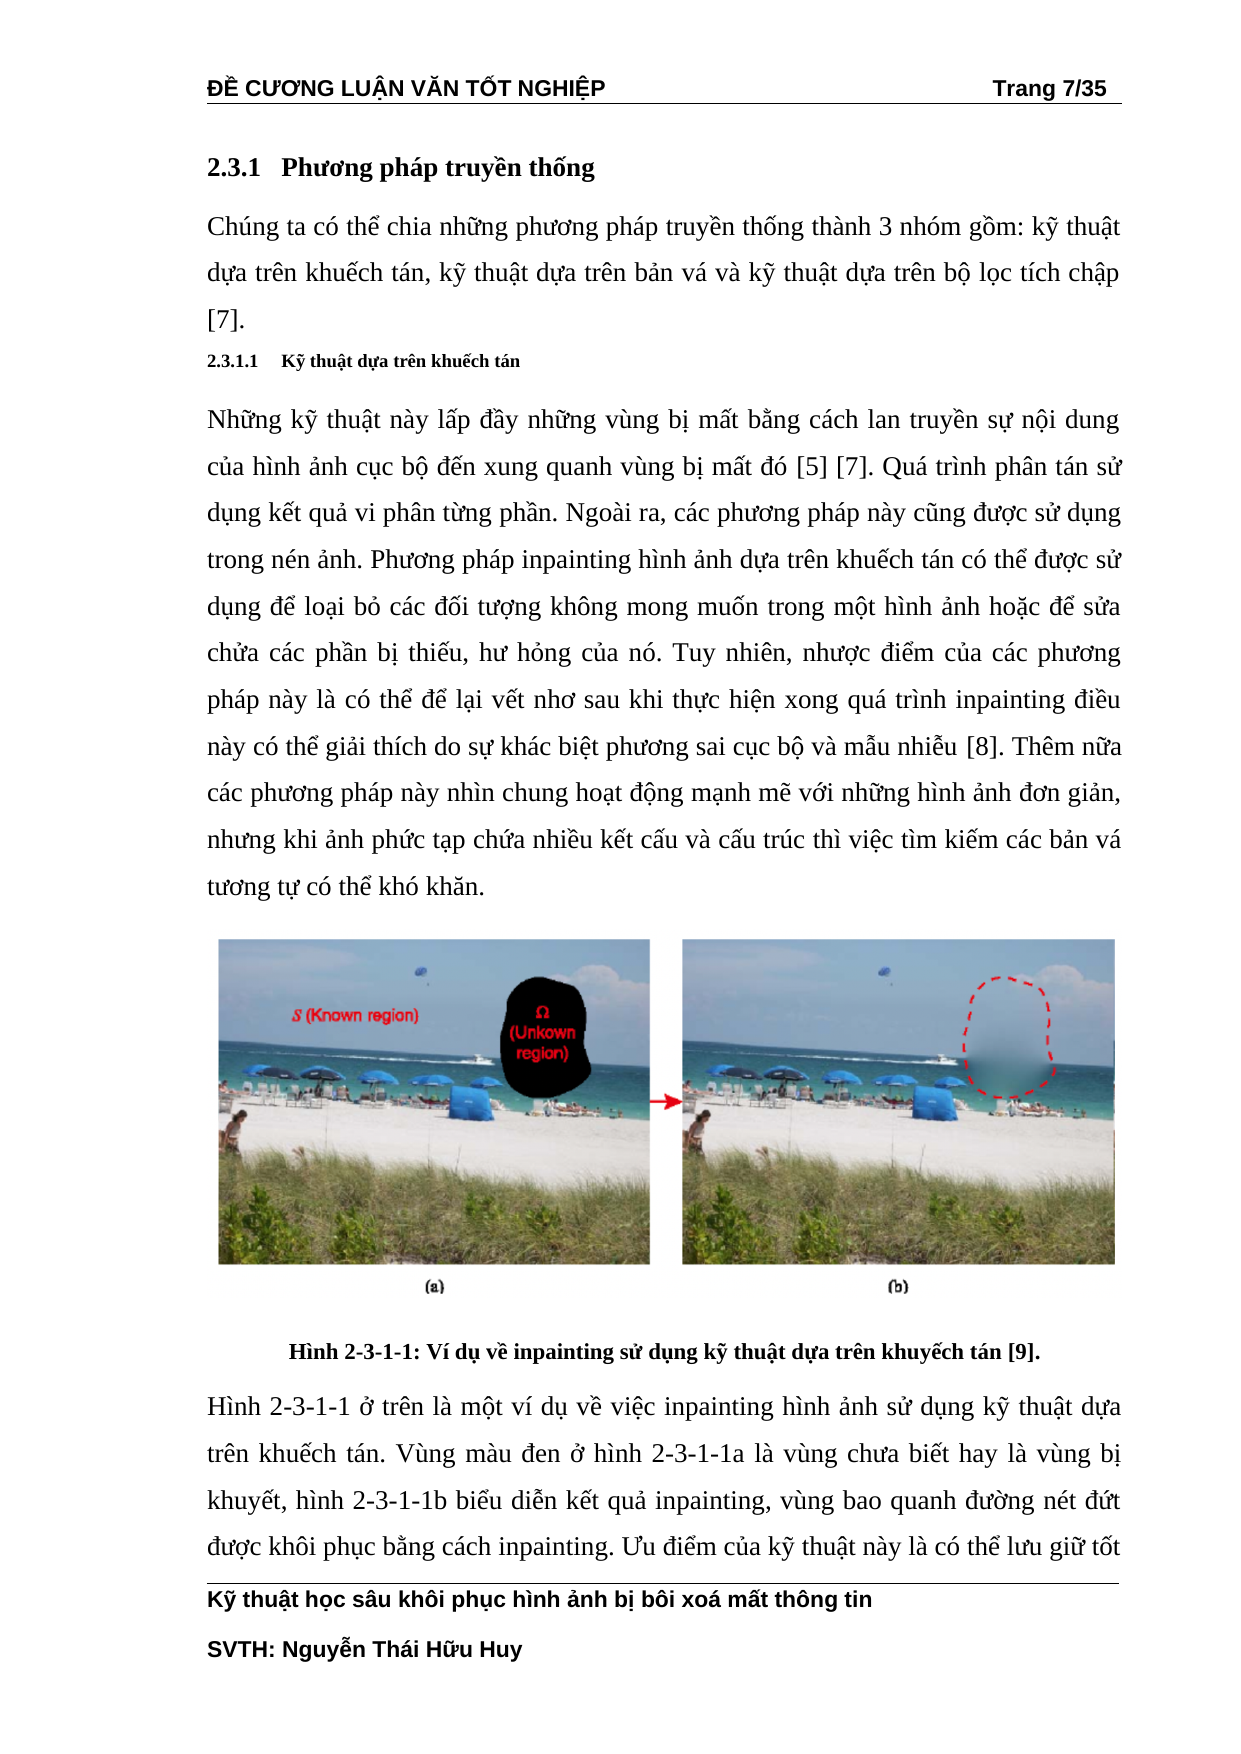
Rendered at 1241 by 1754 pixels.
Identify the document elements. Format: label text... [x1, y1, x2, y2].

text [207, 1390, 1122, 1562]
text Chúng ta có thể chia những phương pháp truyền thống thành 3 nhóm gồm: kỹ thuật dựa trên khuếch tán, kỹ thuật dựa trên bản vá và kỹ thuật dựa trên bộ lọc tích chập . [207, 210, 1122, 334]
subtitle Phương pháp truyền thống [207, 151, 1122, 182]
picture [206, 929, 1123, 1298]
text Những kỹ thuật này lấp đầy những vùng bị mất bằng cách lan truyền sự nội dung của hình ảnh cục bộ đến xung quanh vùng bị mất đó . Quá trình phân tán sử dụng kết quả vi phân từng phần. Ngoài ra, các phương pháp này cũng được sử dụng trong nén ảnh. Phương pháp inpainting hình ảnh dựa trên khuếch tán có thể được sử dụng để loại bỏ các đối tượng không mong muốn trong một hình ảnh hoặc để sửa chửa các phần bị thiếu, hư hỏng của nó. Tuy nhiên, nhược điểm của các phương pháp này là có thể để lại vết nhơ sau khi thực hiện xong quá trình inpainting điều này có thể giải thích do sự khác biệt phương sai cục bộ và mẫu nhiễu . Thêm nữa các phương pháp này nhìn chung hoạt động mạnh mẽ với những hình ảnh đơn giản, nhưng khi ảnh phức tạp chứa nhiều kết cấu và cấu trúc thì việc tìm kiếm các bản vá tương tự có thể khó khăn. [207, 403, 1122, 901]
subtitle Kỹ thuật dựa trên khuếch tán [207, 350, 1122, 371]
text Hình 2-3-1-1: Ví dụ về inpainting sử dụng kỹ thuật dựa trên khuyếch tán . [207, 1298, 1122, 1365]
